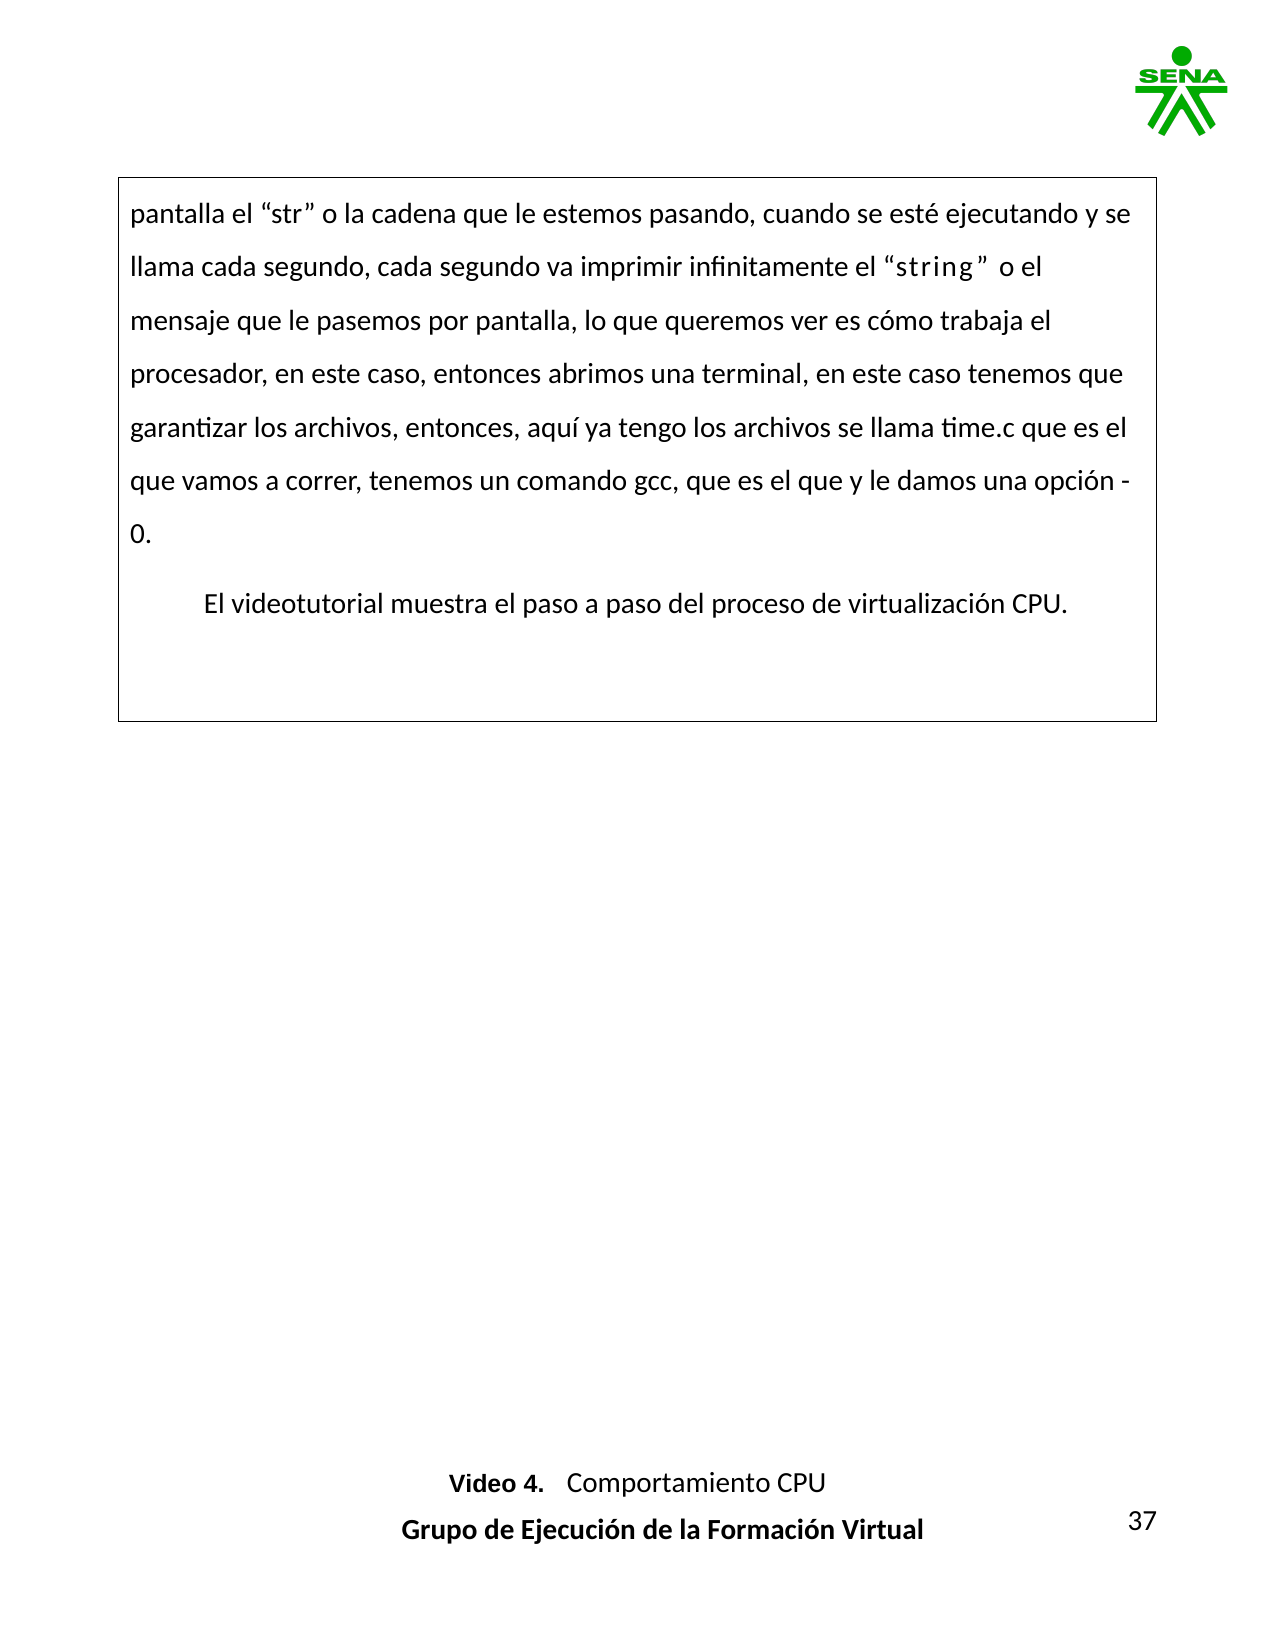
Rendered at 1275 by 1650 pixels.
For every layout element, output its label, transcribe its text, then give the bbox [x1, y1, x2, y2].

text Comportamiento CPU [118, 1464, 1157, 1500]
picture [1135, 46, 1228, 136]
